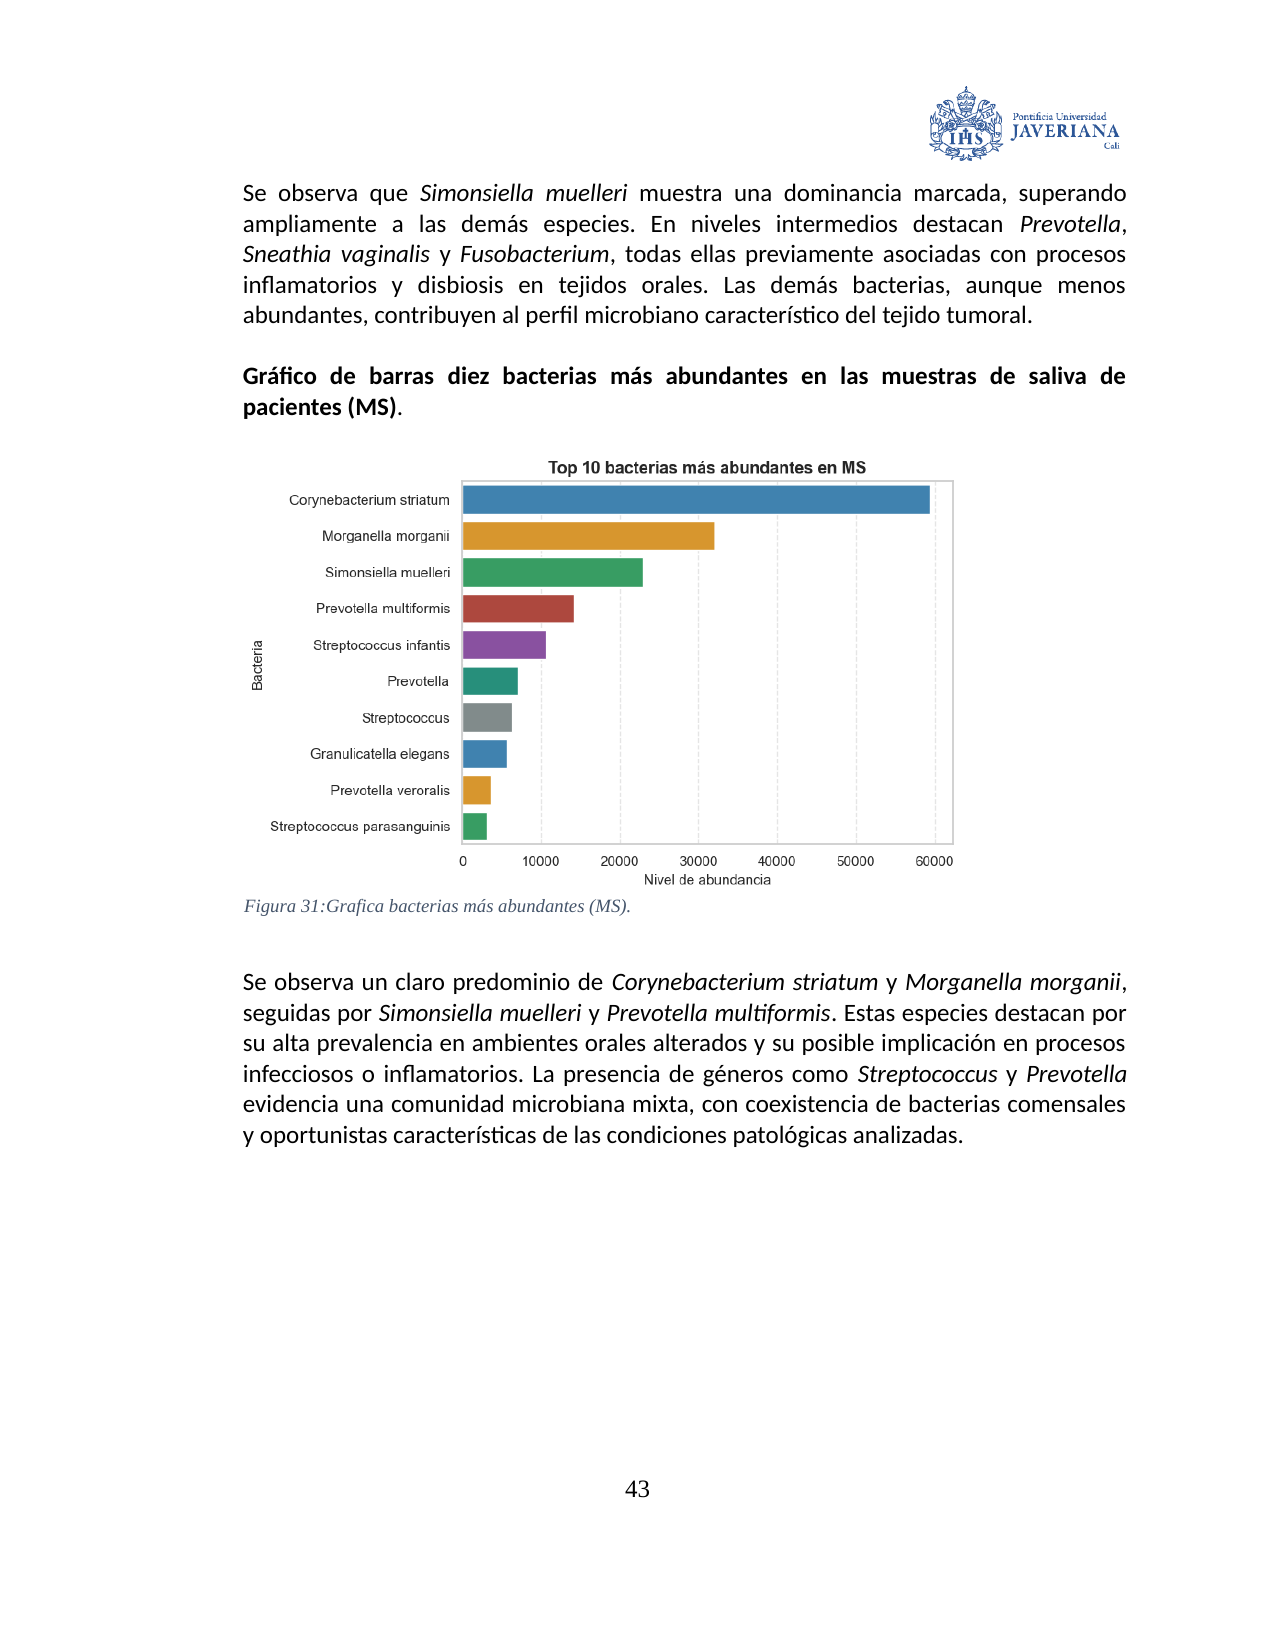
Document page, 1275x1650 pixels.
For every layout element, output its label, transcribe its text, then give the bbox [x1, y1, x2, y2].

text Se observa que Simonsiella muelleri muestra una dominancia marcada, superando ampliamente a las demás especies. En niveles intermedios destacan Prevotella, Sneathia vaginalis y Fusobacterium, todas ellas previamente asociadas con procesos inflamatorios y disbiosis en tejidos orales. Las demás bacterias, aunque menos abundantes, contribuyen al perfil microbiano característico del tejido tumoral. [243, 177, 1127, 330]
text Figura 31:Grafica bacterias más abundantes (MS). [159, 895, 1127, 917]
picture [242, 451, 962, 896]
text Se observa un claro predominio de Corynebacterium striatum y Morganella morganii, seguidas por Simonsiella muelleri y Prevotella multiformis. Estas especies destacan por su alta prevalencia en ambientes orales alterados y su posible implicación en procesos infecciosos o inflamatorios. La presencia de géneros como Streptococcus y Prevotella evidencia una comunidad microbiana mixta, con coexistencia de bacterias comensales y oportunistas características de las condiciones patológicas analizadas. [243, 967, 1127, 1150]
picture [920, 75, 1128, 172]
text Gráfico de barras diez bacterias más abundantes en las muestras de saliva de pacientes (MS). [243, 360, 1127, 421]
